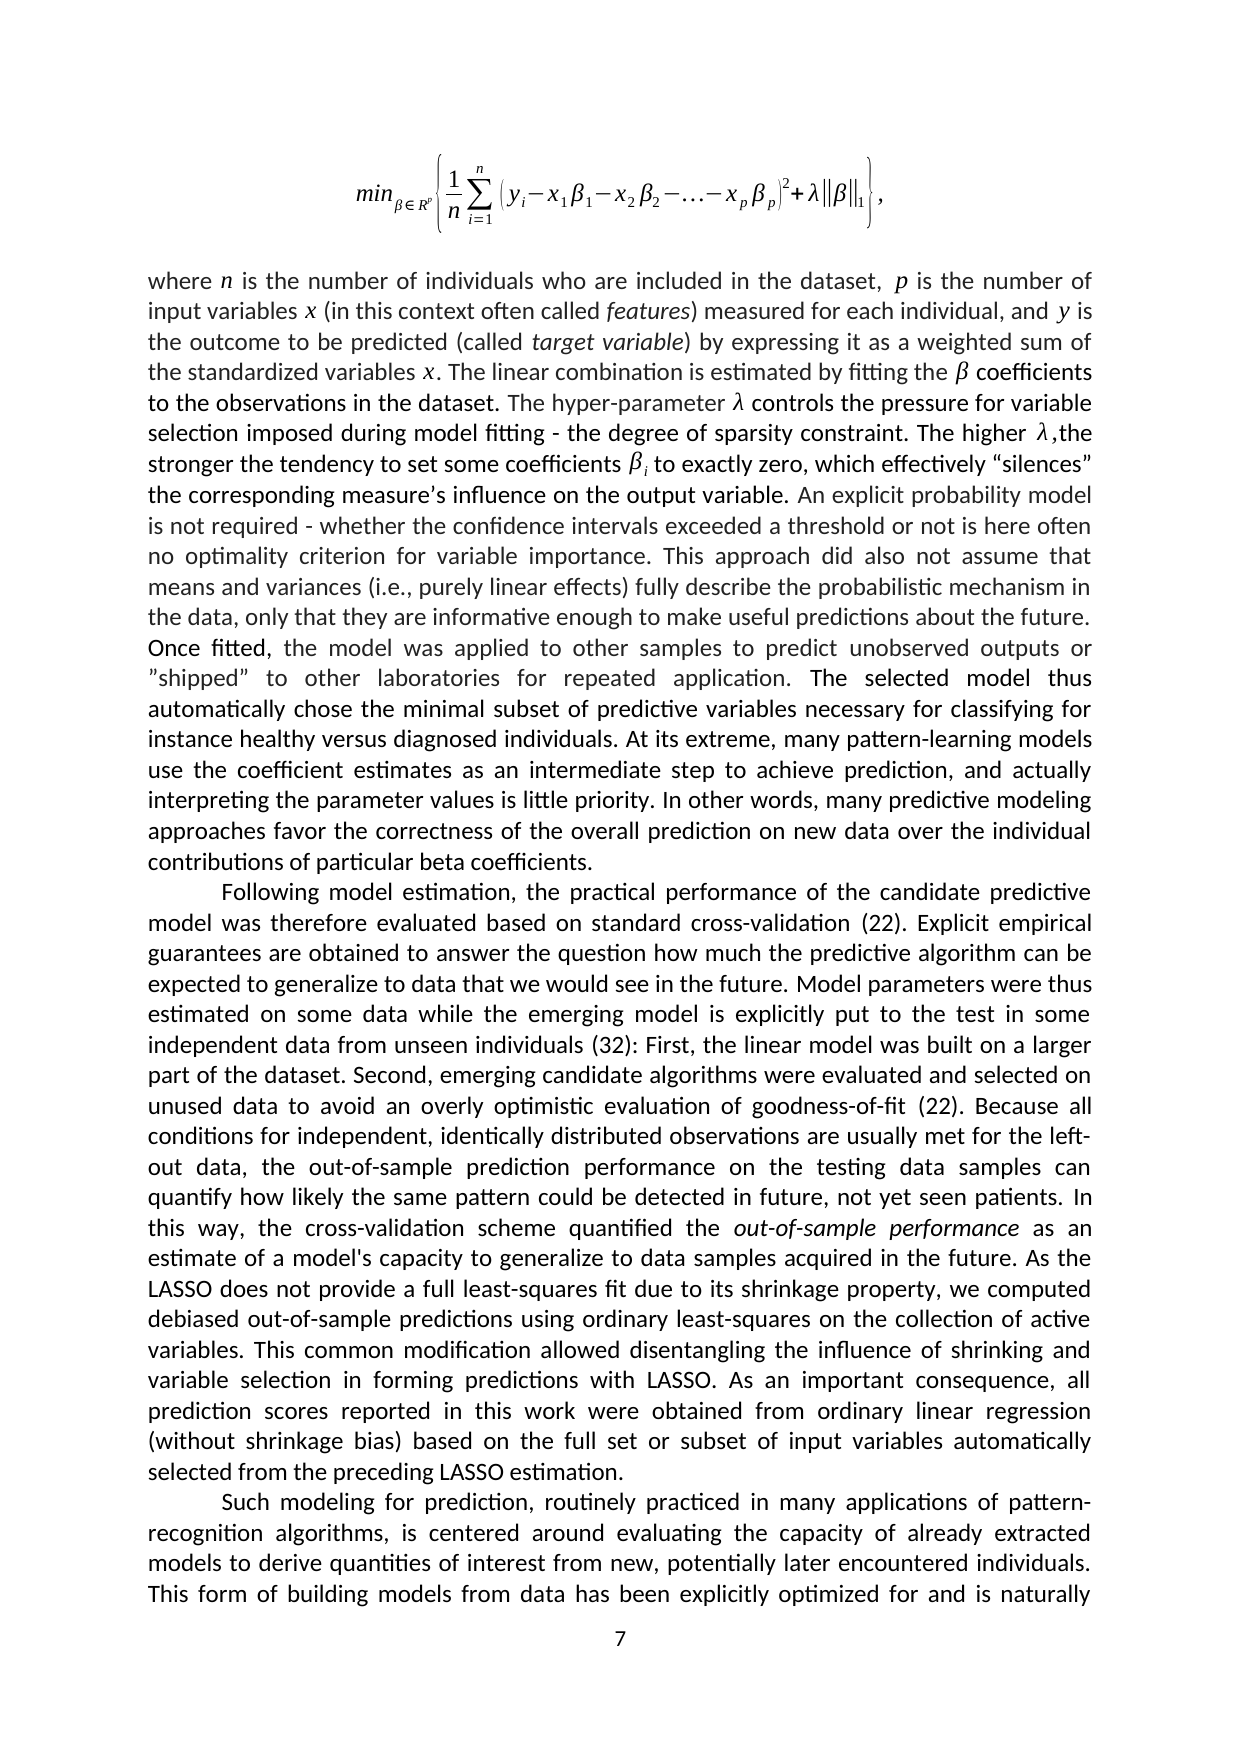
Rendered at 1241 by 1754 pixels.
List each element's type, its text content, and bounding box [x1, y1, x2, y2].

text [148, 1487, 1092, 1609]
text where is the number of individuals who are included in the dataset, is the number of input variables (in this context often called features) measured for each individual, and is the outcome to be predicted (called target variable) by expressing it as a weighted sum of the standardized variables . The linear combination is estimated by fitting the coefficients to the observations in the dataset. The hyper-parameter controls the pressure for variable selection imposed during model fitting - the degree of sparsity constraint. The higher the stronger the tendency to set some coefficients to exactly zero, which effectively “silences” the corresponding measure’s influence on the output variable. An explicit probability model is not required - whether the confidence intervals exceeded a threshold or not is here often no optimality criterion for variable importance. This approach did also not assume that means and variances (i.e., purely linear effects) fully describe the probabilistic mechanism in the data, only that they are informative enough to make useful predictions about the future. Once fitted, the model was applied to other samples to predict unobserved outputs or ”shipped” to other laboratories for repeated application. The selected model thus automatically chose the minimal subset of predictive variables necessary for classifying for instance healthy versus diagnosed individuals. At its extreme, many pattern-learning models use the coefficient estimates as an intermediate step to achieve prediction, and actually interpreting the parameter values is little priority. In other words, many predictive modeling approaches favor the correctness of the overall prediction on new data over the individual contributions of particular beta coefficients. [148, 265, 1092, 876]
text Following model estimation, the practical performance of the candidate predictive model was therefore evaluated based on standard cross-validation (22). Explicit empirical guarantees are obtained to answer the question how much the predictive algorithm can be expected to generalize to data that we would see in the future. Model parameters were thus estimated on some data while the emerging model is explicitly put to the test in some independent data from unseen individuals (32): First, the linear model was built on a larger part of the dataset. Second, emerging candidate algorithms were evaluated and selected on unused data to avoid an overly optimistic evaluation of goodness-of-fit (22). Because all conditions for independent, identically distributed observations are usually met for the left-out data, the out-of-sample prediction performance on the testing data samples can quantify how likely the same pattern could be detected in future, not yet seen patients. In this way, the cross-validation scheme quantified the out-of-sample performance as an estimate of a model's capacity to generalize to data samples acquired in the future. As the LASSO does not provide a full least-squares fit due to its shrinkage property, we computed debiased out-of-sample predictions using ordinary least-squares on the collection of active variables. This common modification allowed disentangling the influence of shrinking and variable selection in forming predictions with LASSO. As an important consequence, all prediction scores reported in this work were obtained from ordinary linear regression (without shrinkage bias) based on the full set or subset of input variables automatically selected from the preceding LASSO estimation. [148, 876, 1092, 1487]
